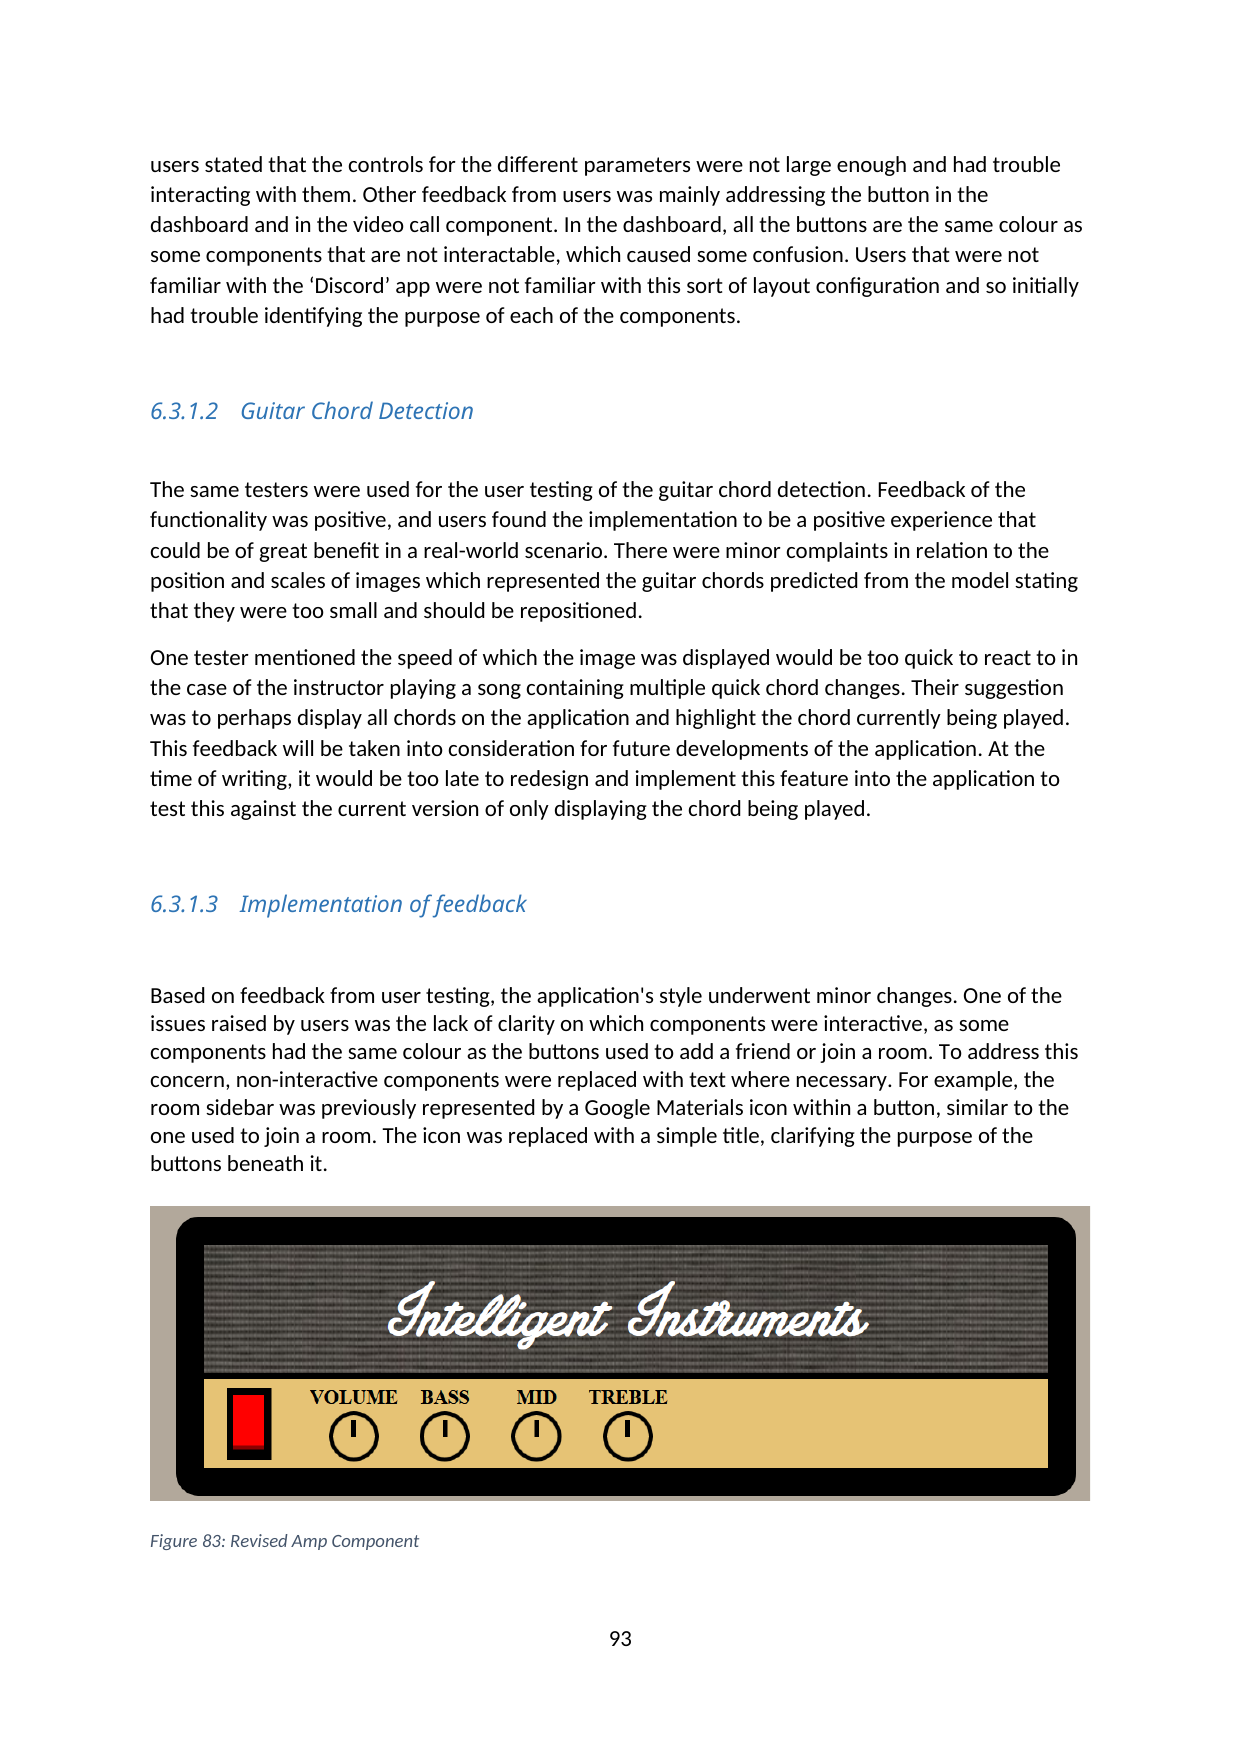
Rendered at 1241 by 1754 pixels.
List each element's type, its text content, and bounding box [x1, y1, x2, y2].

subtitle Guitar Chord Detection [150, 395, 1090, 426]
text Figure 83: Revised Amp Component [150, 1529, 1090, 1552]
text Based on feedback from user testing, the application's style underwent minor changes. One of the issues raised by users was the lack of clarity on which components were interactive, as some components had the same colour as the buttons used to add a friend or join a room. To address this concern, non-interactive components were replaced with text where necessary. For example, the room sidebar was previously represented by a Google Materials icon within a button, similar to the one used to join a room. The icon was replaced with a simple title, clarifying the purpose of the buttons beneath it. [150, 981, 1090, 1177]
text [150, 150, 1090, 329]
picture [150, 1206, 1091, 1501]
text One tester mentioned the speed of which the image was displayed would be too quick to react to in the case of the instructor playing a song containing multiple quick chord changes. Their suggestion was to perhaps display all chords on the application and highlight the chord currently being played. This feedback will be taken into consideration for future developments of the application. At the time of writing, it would be too late to redesign and implement this feature into the application to test this against the current version of only displaying the chord being played. [150, 643, 1090, 822]
text The same testers were used for the user testing of the guitar chord detection. Feedback of the functionality was positive, and users found the implementation to be a positive experience that could be of great benefit in a real-world scenario. There were minor complaints in relation to the position and scales of images which represented the guitar chords predicted from the model stating that they were too small and should be repositioned. [150, 475, 1090, 624]
subtitle Implementation of feedback [150, 888, 1090, 919]
